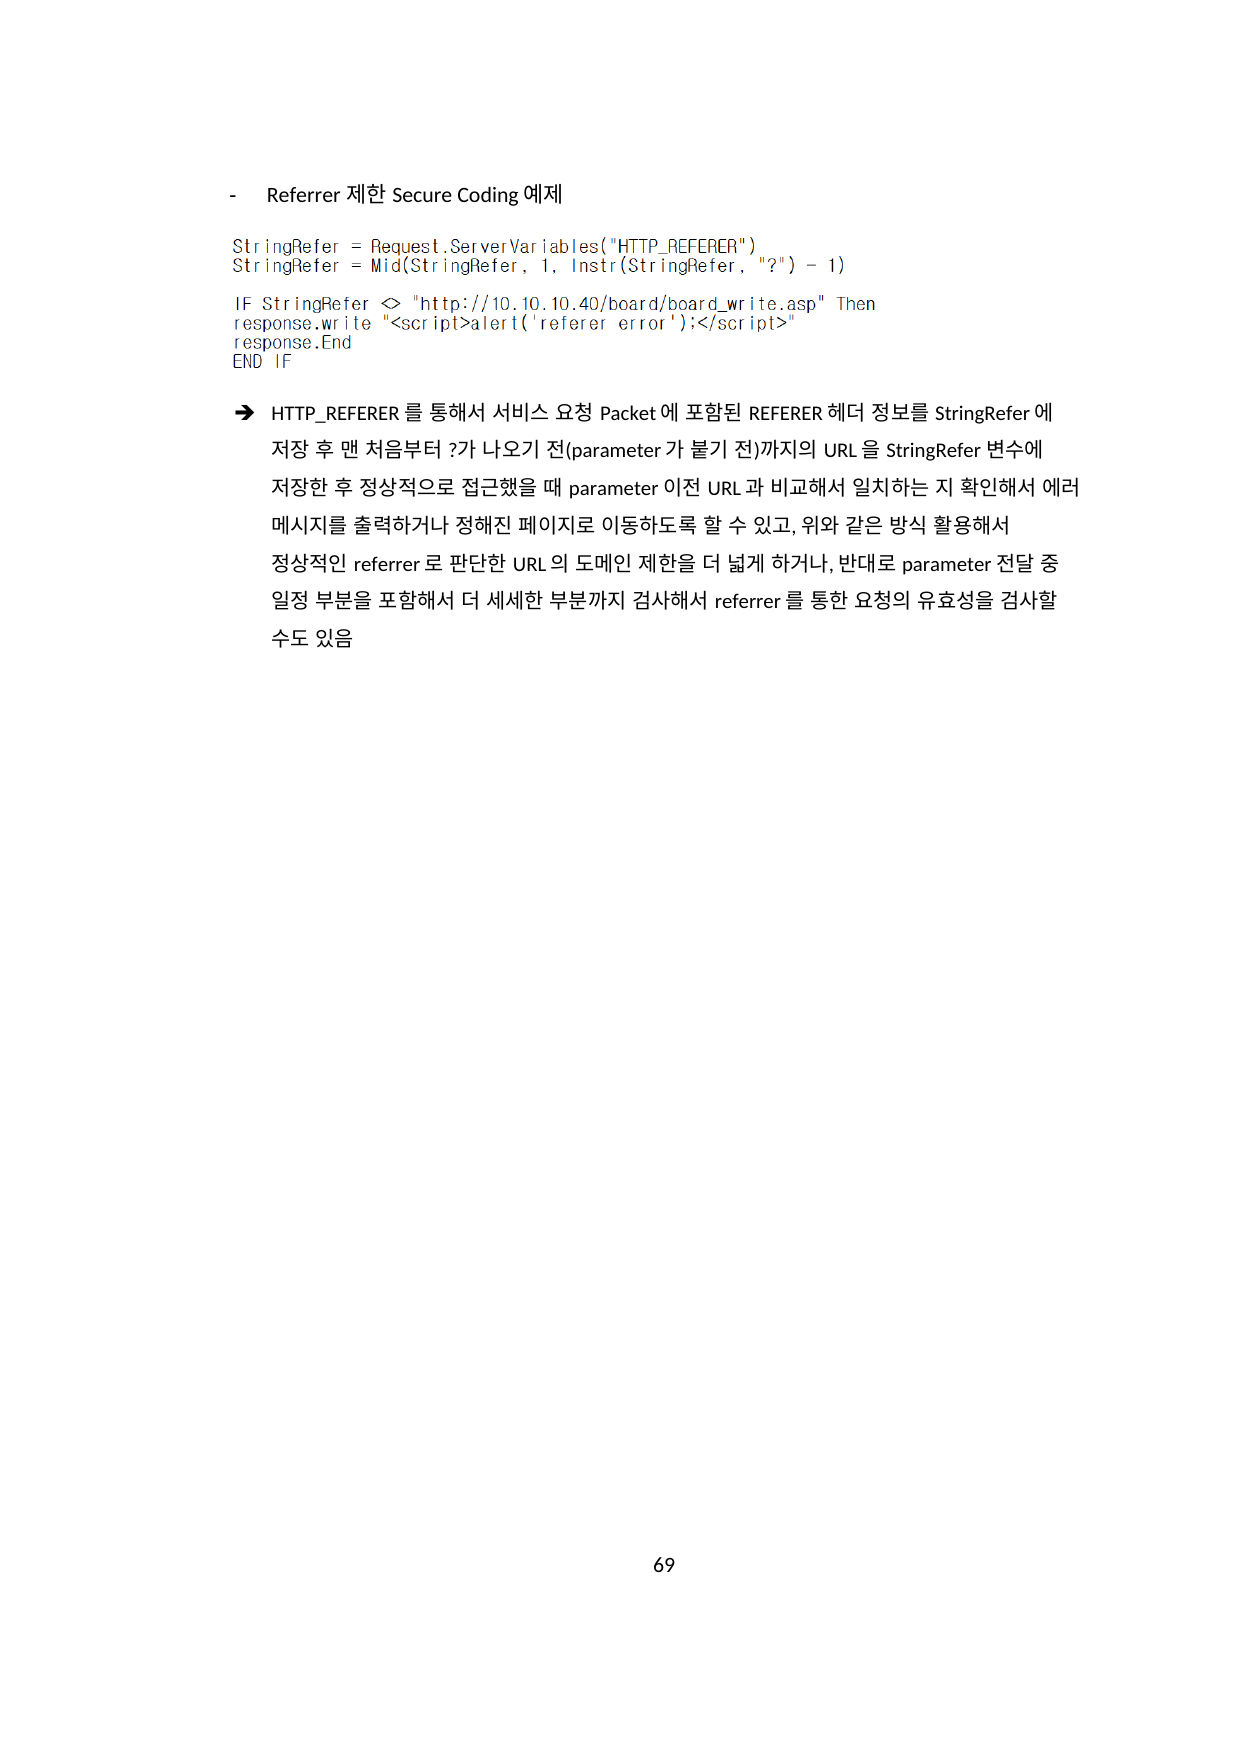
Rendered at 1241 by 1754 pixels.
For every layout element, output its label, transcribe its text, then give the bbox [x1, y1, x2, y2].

list HTTP_REFERER를 통해서 서비스 요청 Packet에 포함된 REFERER 헤더 정보를 StringRefer에 저장 후 맨 처음부터 ?가 나오기 전(parameter가 붙기 전)까지의 URL을 StringRefer 변수에 저장한 후 정상적으로 접근했을 때 parameter 이전 URL과 비교해서 일치하는 지 확인해서 에러 메시지를 출력하거나 정해진 페이지로 이동하도록 할 수 있고, 위와 같은 방식 활용해서 정상적인 referrer로 판단한 URL의 도메인 제한을 더 넓게 하거나, 반대로 parameter 전달 중 일정 부분을 포함해서 더 세세한 부분까지 검사해서 referrer를 통한 요청의 유효성을 검사할 수도 있음 [234, 396, 1090, 652]
list Referrer 제한 Secure Coding 예제 [229, 177, 1090, 209]
picture [229, 234, 879, 373]
